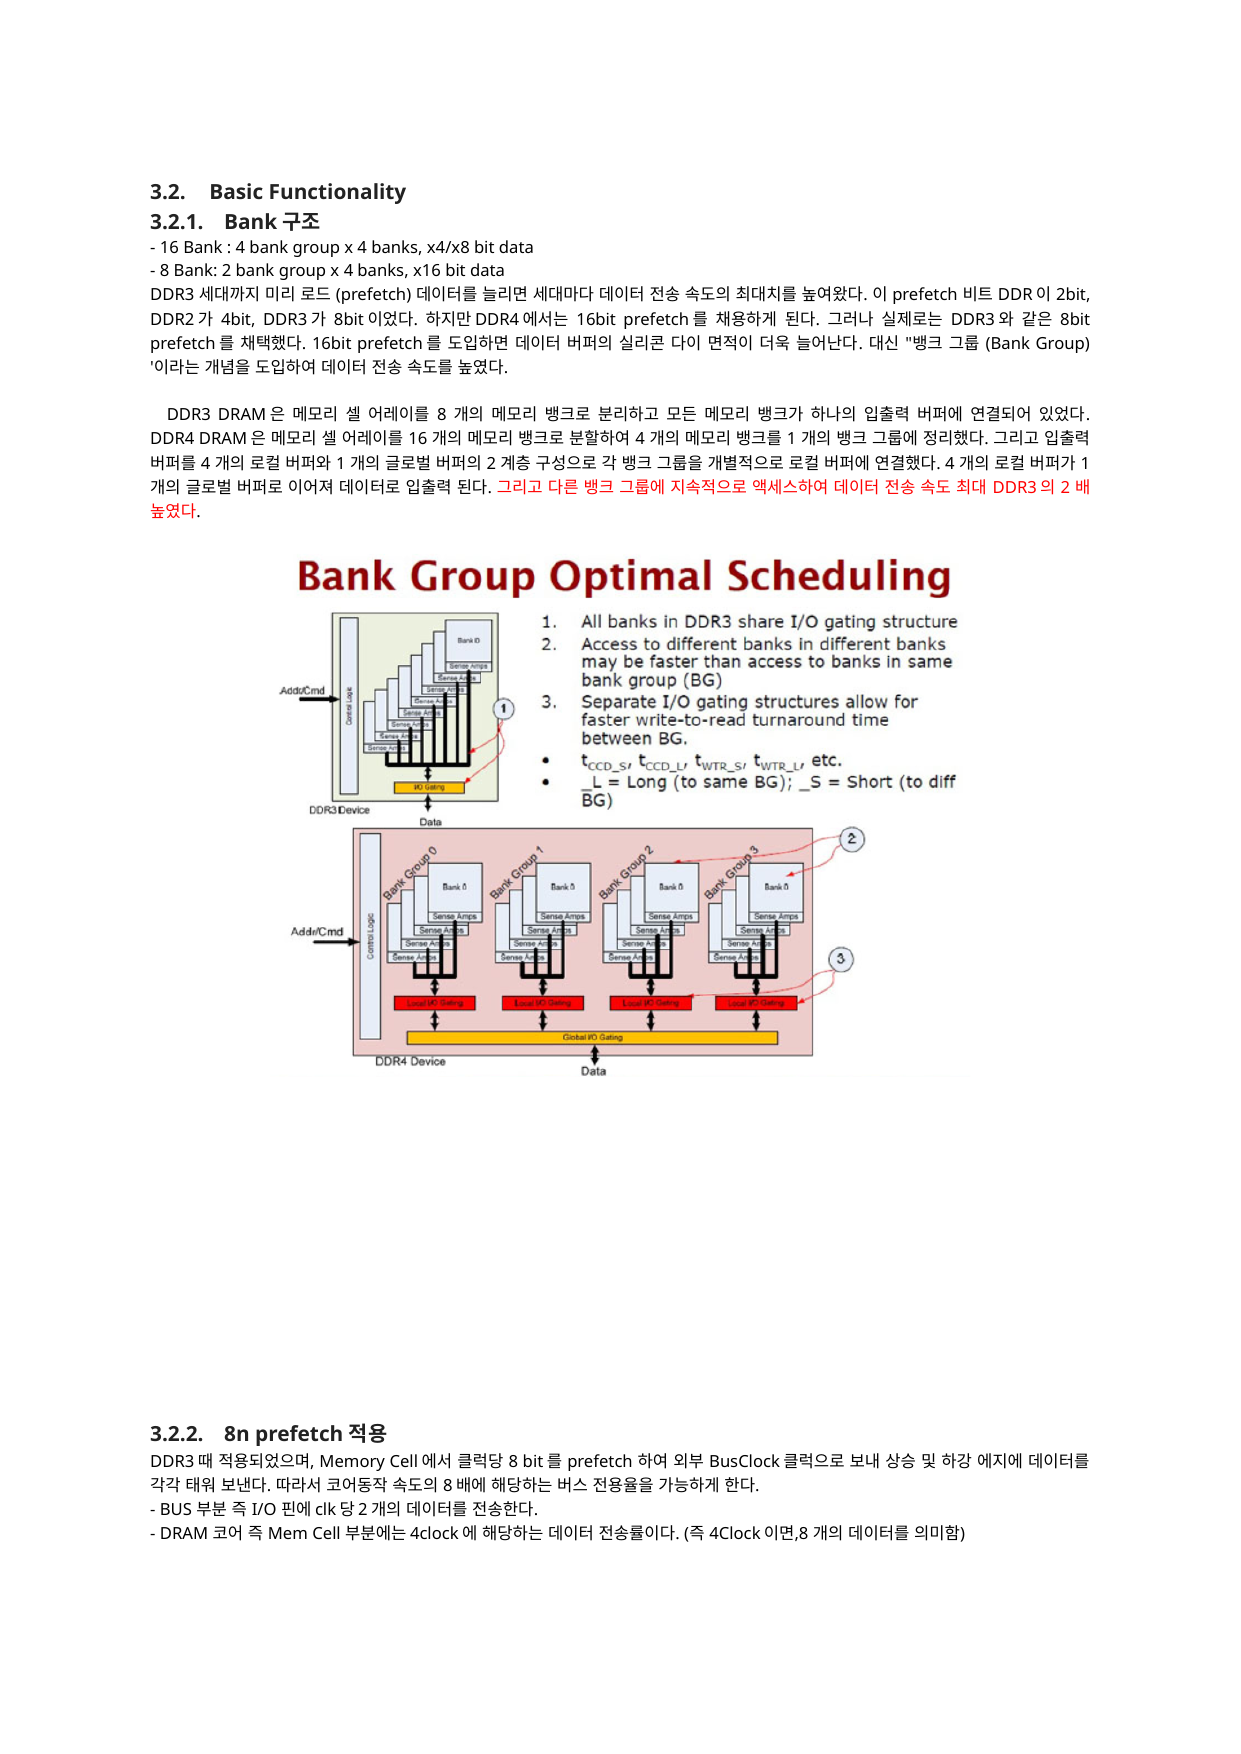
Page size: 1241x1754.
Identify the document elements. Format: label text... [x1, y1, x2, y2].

subtitle Basic Functionality [150, 177, 1090, 206]
picture [269, 545, 971, 1077]
subtitle Bank 구조 [150, 206, 1090, 236]
subtitle 8n prefetch 적용 [150, 1417, 1090, 1448]
text DDR3 DRAM은 메모리 셀 어레이를 8 개의 메모리 뱅크로 분리하고 모든 메모리 뱅크가 하나의 입출력 버퍼에 연결되어 있었다. DDR4 DRAM은 메모리 셀 어레이를 16 개의 메모리 뱅크로 분할하여 4 개의 메모리 뱅크를 1 개의 뱅크 그룹에 정리했다. 그리고 입출력 버퍼를 4 개의 로컬 버퍼와 1 개의 글로벌 버퍼의 2 계층 구성으로 각 뱅크 그룹을 개별적으로 로컬 버퍼에 연결했다. 4 개의 로컬 버퍼가 1 개의 글로벌 버퍼로 이어져 데이​​터로 입출력 된다. 그리고 다른 뱅크 그룹에 지속적으로 액세스하여 데이터 전송 속도 최대 DDR3의 2 배 높였다. [150, 401, 1090, 522]
text - DRAM 코어 즉 Mem Cell 부분에는4clock에 해당하는 데이터 전송률이다. (즉 4Clock이면,8 개의 데이터를 의미함) [150, 1520, 1090, 1545]
text - 16 Bank : 4 bank group x 4 banks, x4/x8 bit data [150, 236, 1090, 259]
text DDR3때 적용되었으며, Memory Cell에서 클럭당 8 bit를 prefetch 하여 외부 BusClock클럭으로 보내 상승 및 하강 에지에 데이터를 각각 태워 보낸다. 따라서 코어동작 속도의 8배에 해당하는 버스 전용율을 가능하게 한다. [150, 1448, 1090, 1496]
text DDR3 세대까지 미리 로드 (prefetch) 데이터를 늘리면 세대마다 데이터 전송 속도의 최대치를 높여왔다. 이 prefetch 비트 DDR이 2bit, DDR2가 4bit, DDR3가 8bit이었다. 하지만DDR4에서는 16bit prefetch를 채용하게 된다. 그러나 실제로는 DDR3와 같은 8bit prefetch를 채택했다. 16bit prefetch를 도입하면 데이터 버퍼의 실리콘 다이 면적이 더욱 늘어난다. 대신 "뱅크 그룹 (Bank Group) '이라는 개념을 도입하여 데이터 전송 속도를 높였다. [150, 281, 1090, 378]
text - 8 Bank: 2 bank group x 4 banks, x16 bit data [150, 259, 1090, 281]
text - BUS 부분 즉 I/O 핀에clk당2개의 데이터를 전송한다. [150, 1496, 1090, 1520]
